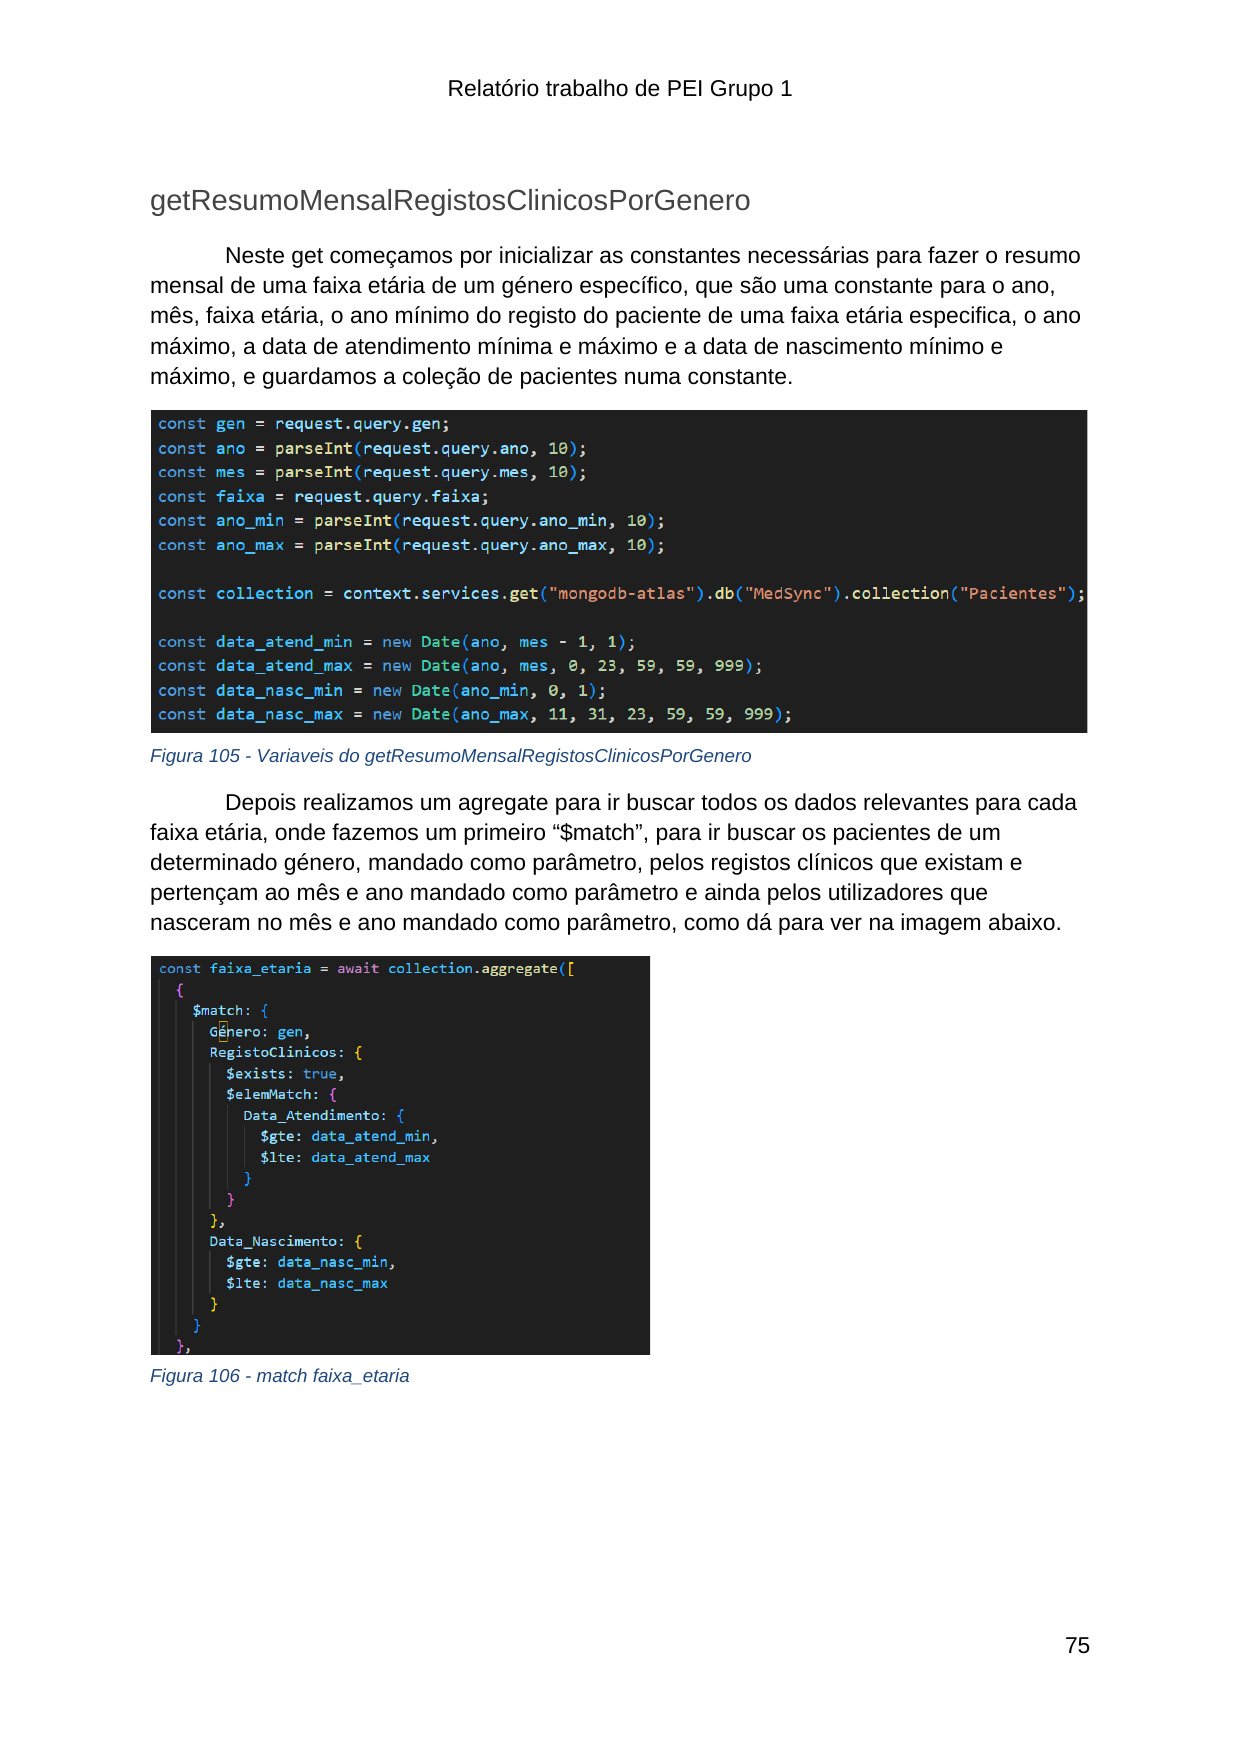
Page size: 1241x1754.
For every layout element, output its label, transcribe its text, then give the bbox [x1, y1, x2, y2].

text Depois realizamos um agregate para ir buscar todos os dados relevantes para cada faixa etária, onde fazemos um primeiro “$match”, para ir buscar os pacientes de um determinado género, mandado como parâmetro, pelos registos clínicos que existam e pertençam ao mês e ano mandado como parâmetro e ainda pelos utilizadores que nasceram no mês e ano mandado como parâmetro, como dá para ver na imagem abaixo. [150, 767, 1090, 936]
subtitle getResumoMensalRegistosClinicosPorGenero [150, 183, 1090, 217]
picture [150, 410, 1087, 732]
picture [150, 956, 650, 1353]
text Neste get começamos por inicializar as constantes necessárias para fazer o resumo mensal de uma faixa etária de um género específico, que são uma constante para o ano, mês, faixa etária, o ano mínimo do registo do paciente de uma faixa etária especifica, o ano máximo, a data de atendimento mínima e máximo e a data de nascimento mínimo e máximo, e guardamos a coleção de pacientes numa constante. [150, 242, 1090, 389]
